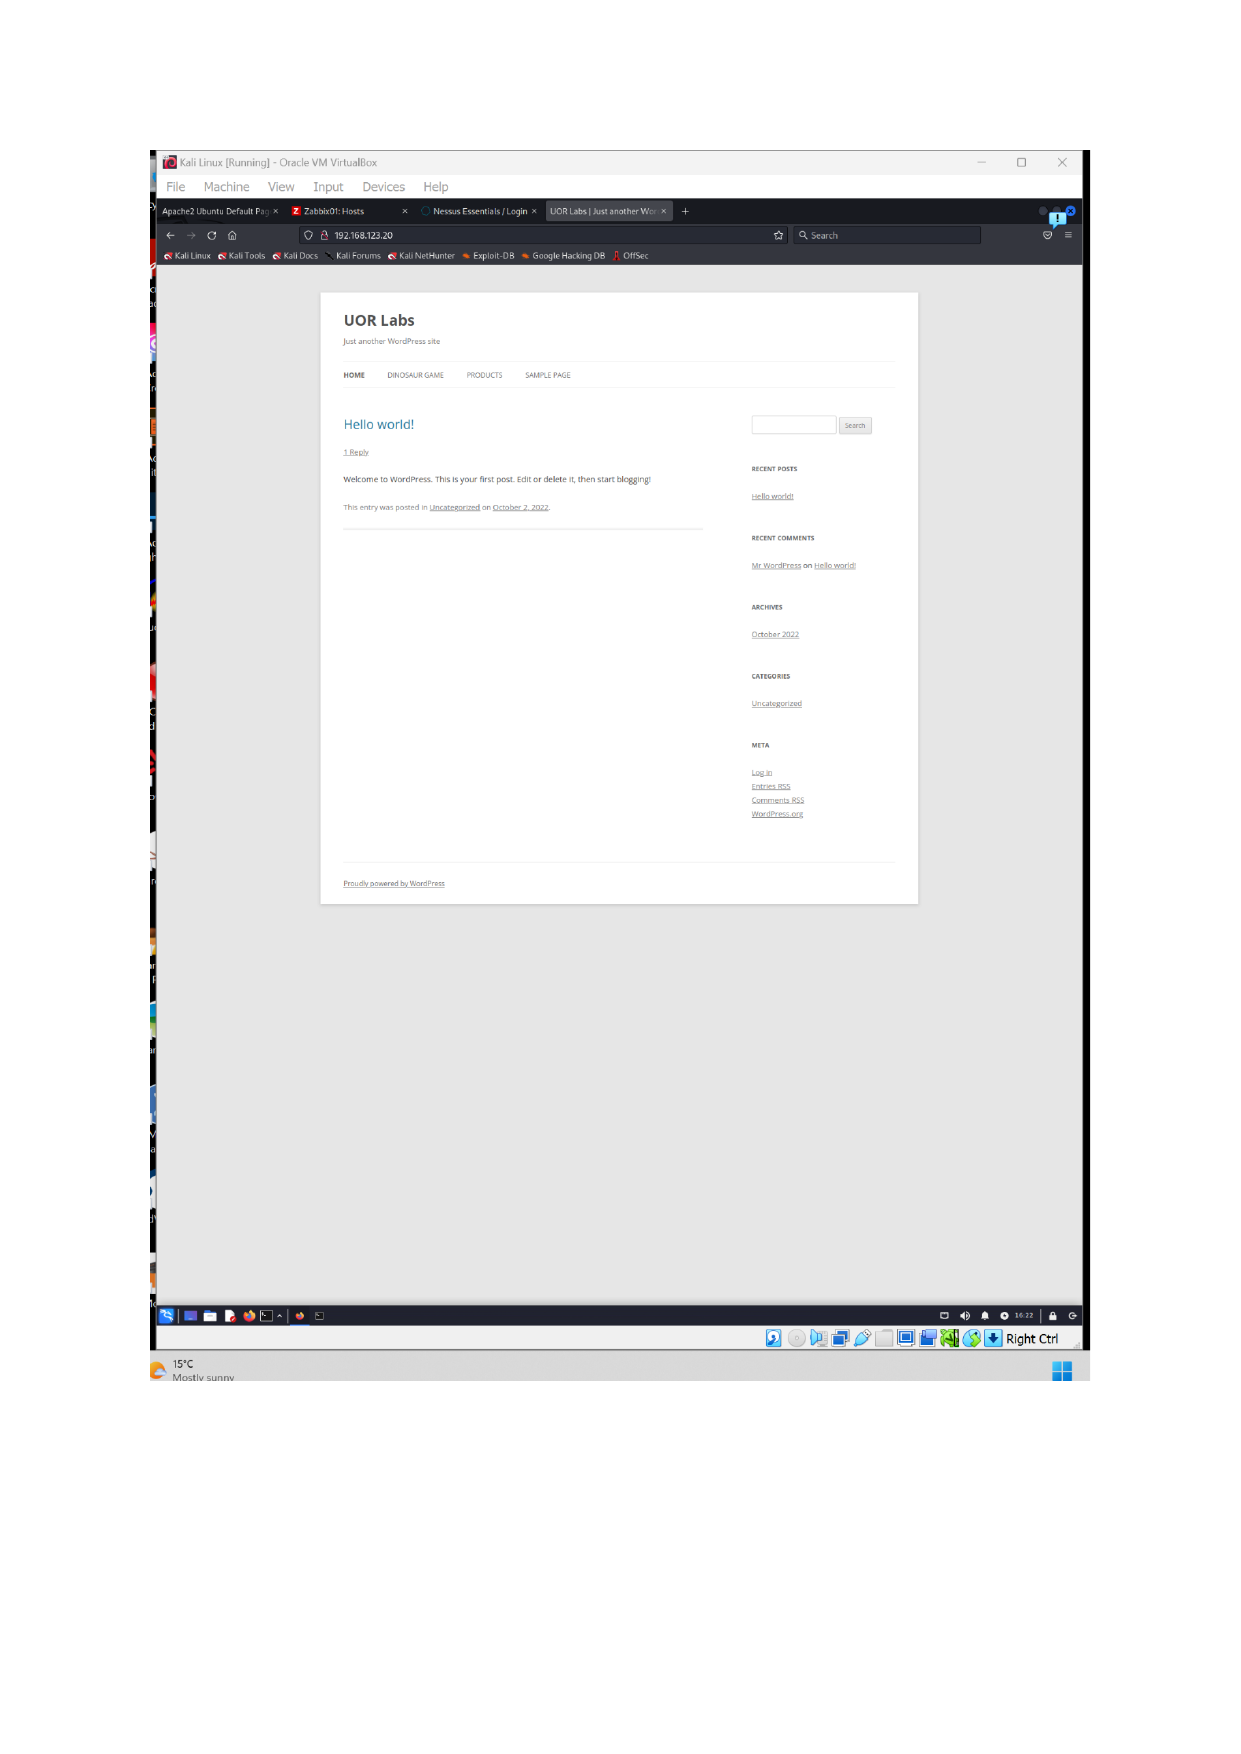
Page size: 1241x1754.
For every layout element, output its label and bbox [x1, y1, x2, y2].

picture [150, 150, 1091, 1381]
